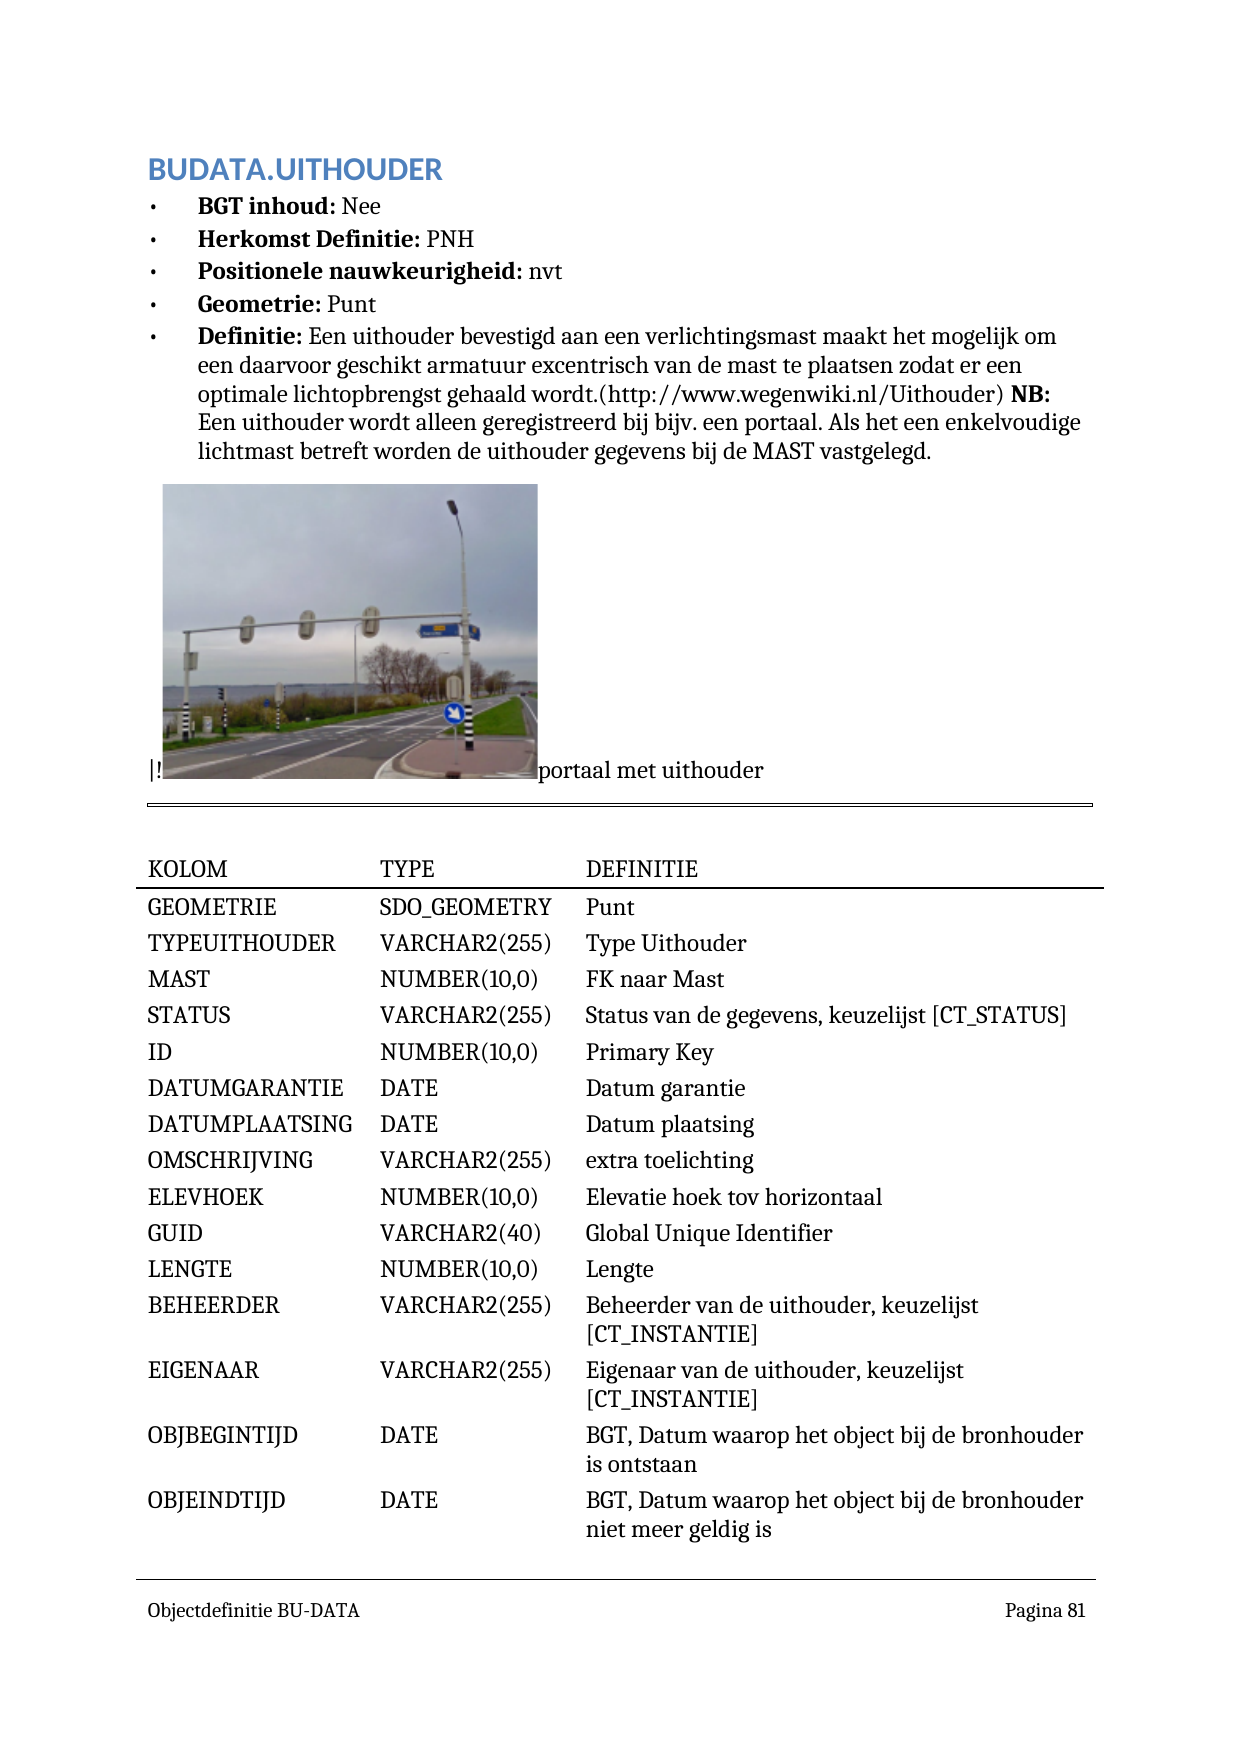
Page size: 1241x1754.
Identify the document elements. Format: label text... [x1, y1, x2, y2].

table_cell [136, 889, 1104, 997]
list BGT inhoud: Nee [148, 192, 1093, 221]
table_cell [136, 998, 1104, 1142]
picture [162, 484, 538, 779]
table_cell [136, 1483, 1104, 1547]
subtitle BUDATA.UITHOUDER [148, 148, 1093, 188]
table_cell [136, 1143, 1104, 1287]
list Geometrie: Punt [148, 289, 1093, 318]
list Definitie: Een uithouder bevestigd aan een verlichtingsmast maakt het mogelijk om een daarvoor geschikt armatuur excentrisch van de mast te plaatsen zodat er een optimale lichtopbrengst gehaald wordt.(http://www.wegenwiki.nl/Uithouder) NB: Een uithouder wordt alleen geregistreerd bij bijv. een portaal. Als het een enkelvoudige lichtmast betreft worden de uithouder gegevens bij de MAST vastgelegd. [148, 322, 1093, 466]
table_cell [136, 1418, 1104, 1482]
list Herkomst Definitie: PNH [148, 224, 1093, 253]
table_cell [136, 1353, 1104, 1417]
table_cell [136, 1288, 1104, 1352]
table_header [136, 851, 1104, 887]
list Positionele nauwkeurigheid: nvt [148, 257, 1093, 286]
